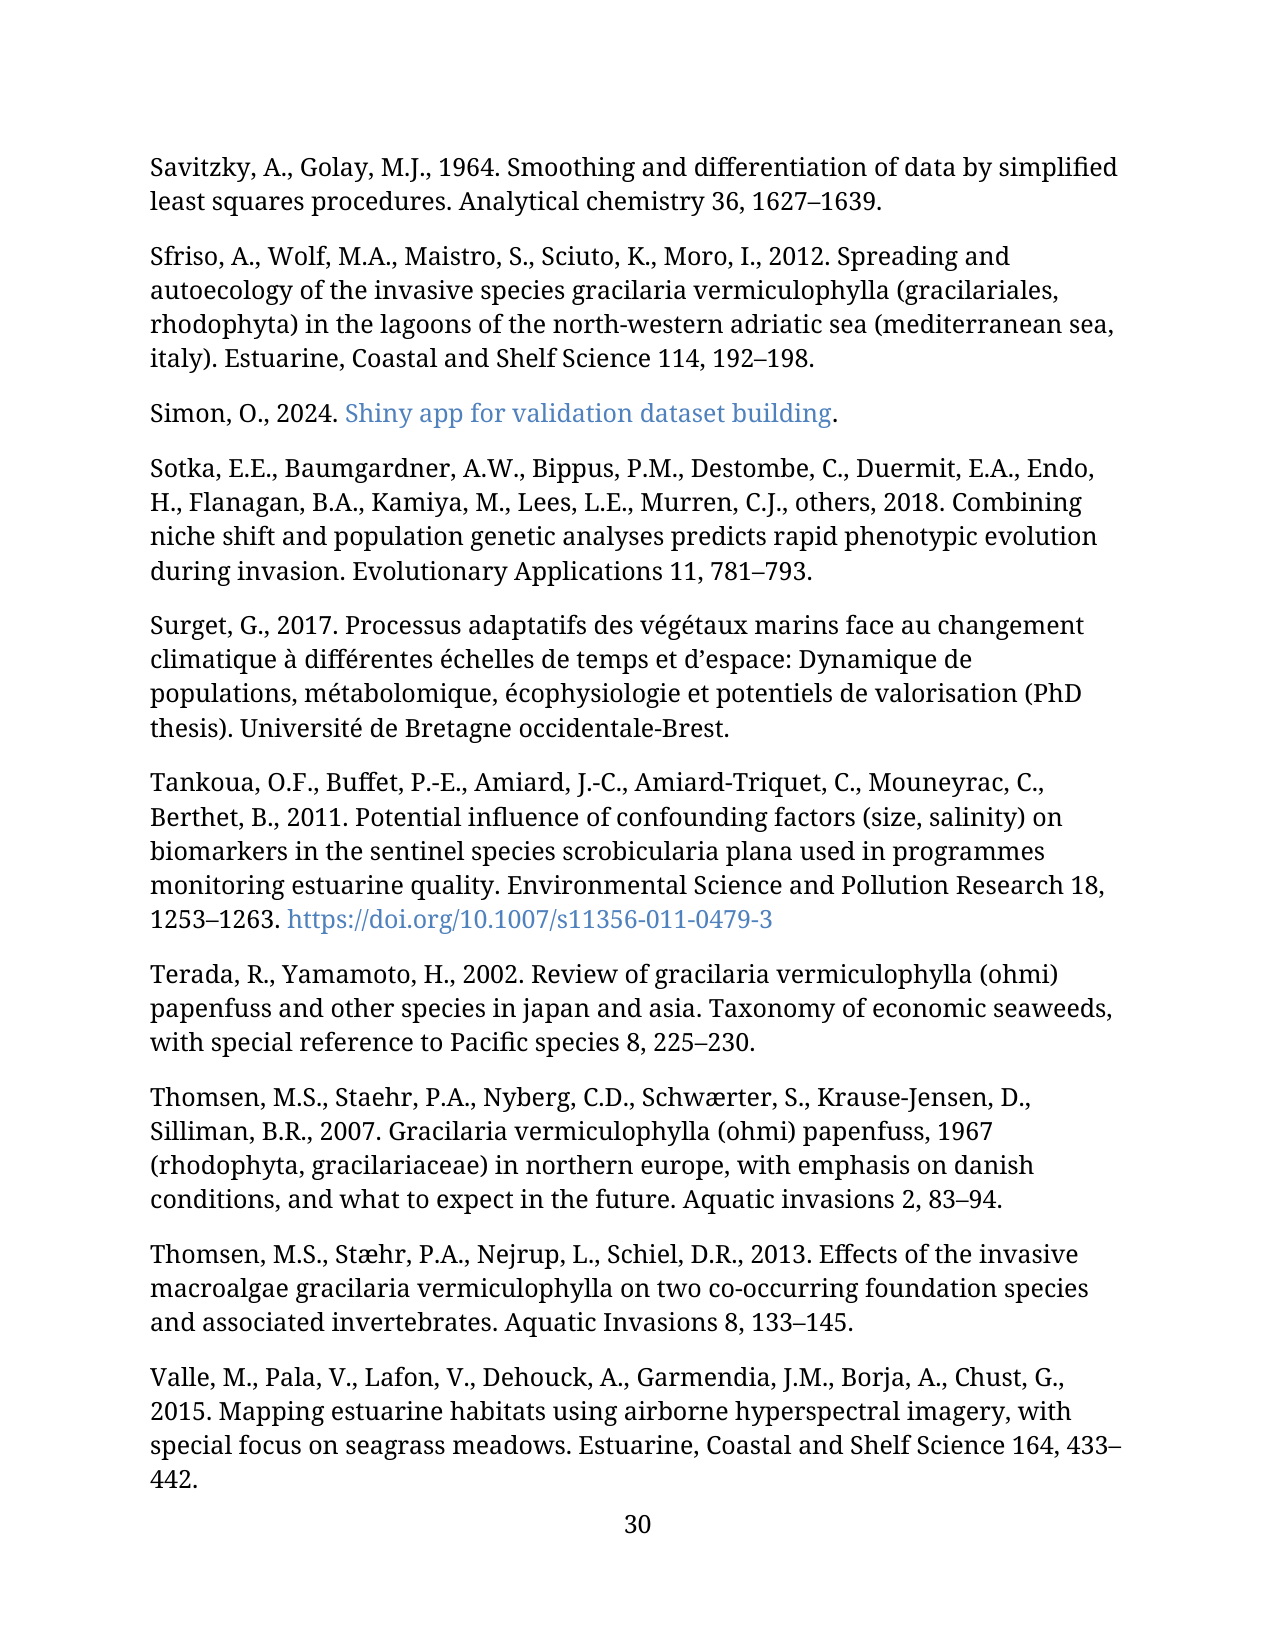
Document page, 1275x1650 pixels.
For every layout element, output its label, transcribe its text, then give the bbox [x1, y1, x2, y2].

text Tankoua, O.F., Buffet, P.-E., Amiard, J.-C., Amiard-Triquet, C., Mouneyrac, C., Berthet, B., 2011. Potential influence of confounding factors (size, salinity) on biomarkers in the sentinel species scrobicularia plana used in programmes monitoring estuarine quality. Environmental Science and Pollution Research 18, 1253–1263. https://doi.org/10.1007/s11356-011-0479-3 [150, 765, 1125, 935]
text Simon, O., 2024. Shiny app for validation dataset building. [150, 396, 1125, 430]
text Thomsen, M.S., Staehr, P.A., Nyberg, C.D., Schwærter, S., Krause-Jensen, D., Silliman, B.R., 2007. Gracilaria vermiculophylla (ohmi) papenfuss, 1967 (rhodophyta, gracilariaceae) in northern europe, with emphasis on danish conditions, and what to expect in the future. Aquatic invasions 2, 83–94. [150, 1079, 1125, 1216]
text Valle, M., Pala, V., Lafon, V., Dehouck, A., Garmendia, J.M., Borja, A., Chust, G., 2015. Mapping estuarine habitats using airborne hyperspectral imagery, with special focus on seagrass meadows. Estuarine, Coastal and Shelf Science 164, 433–442. [150, 1359, 1125, 1496]
text Thomsen, M.S., Stæhr, P.A., Nejrup, L., Schiel, D.R., 2013. Effects of the invasive macroalgae gracilaria vermiculophylla on two co-occurring foundation species and associated invertebrates. Aquatic Invasions 8, 133–145. [150, 1236, 1125, 1338]
text Savitzky, A., Golay, M.J., 1964. Smoothing and differentiation of data by simplified least squares procedures. Analytical chemistry 36, 1627–1639. [150, 150, 1125, 218]
text Sfriso, A., Wolf, M.A., Maistro, S., Sciuto, K., Moro, I., 2012. Spreading and autoecology of the invasive species gracilaria vermiculophylla (gracilariales, rhodophyta) in the lagoons of the north-western adriatic sea (mediterranean sea, italy). Estuarine, Coastal and Shelf Science 114, 192–198. [150, 239, 1125, 375]
text Surget, G., 2017. Processus adaptatifs des végétaux marins face au changement climatique à différentes échelles de temps et d’espace: Dynamique de populations, métabolomique, écophysiologie et potentiels de valorisation (PhD thesis). Université de Bretagne occidentale-Brest. [150, 608, 1125, 744]
text Sotka, E.E., Baumgardner, A.W., Bippus, P.M., Destombe, C., Duermit, E.A., Endo, H., Flanagan, B.A., Kamiya, M., Lees, L.E., Murren, C.J., others, 2018. Combining niche shift and population genetic analyses predicts rapid phenotypic evolution during invasion. Evolutionary Applications 11, 781–793. [150, 451, 1125, 587]
text Terada, R., Yamamoto, H., 2002. Review of gracilaria vermiculophylla (ohmi) papenfuss and other species in japan and asia. Taxonomy of economic seaweeds, with special reference to Pacific species 8, 225–230. [150, 956, 1125, 1058]
